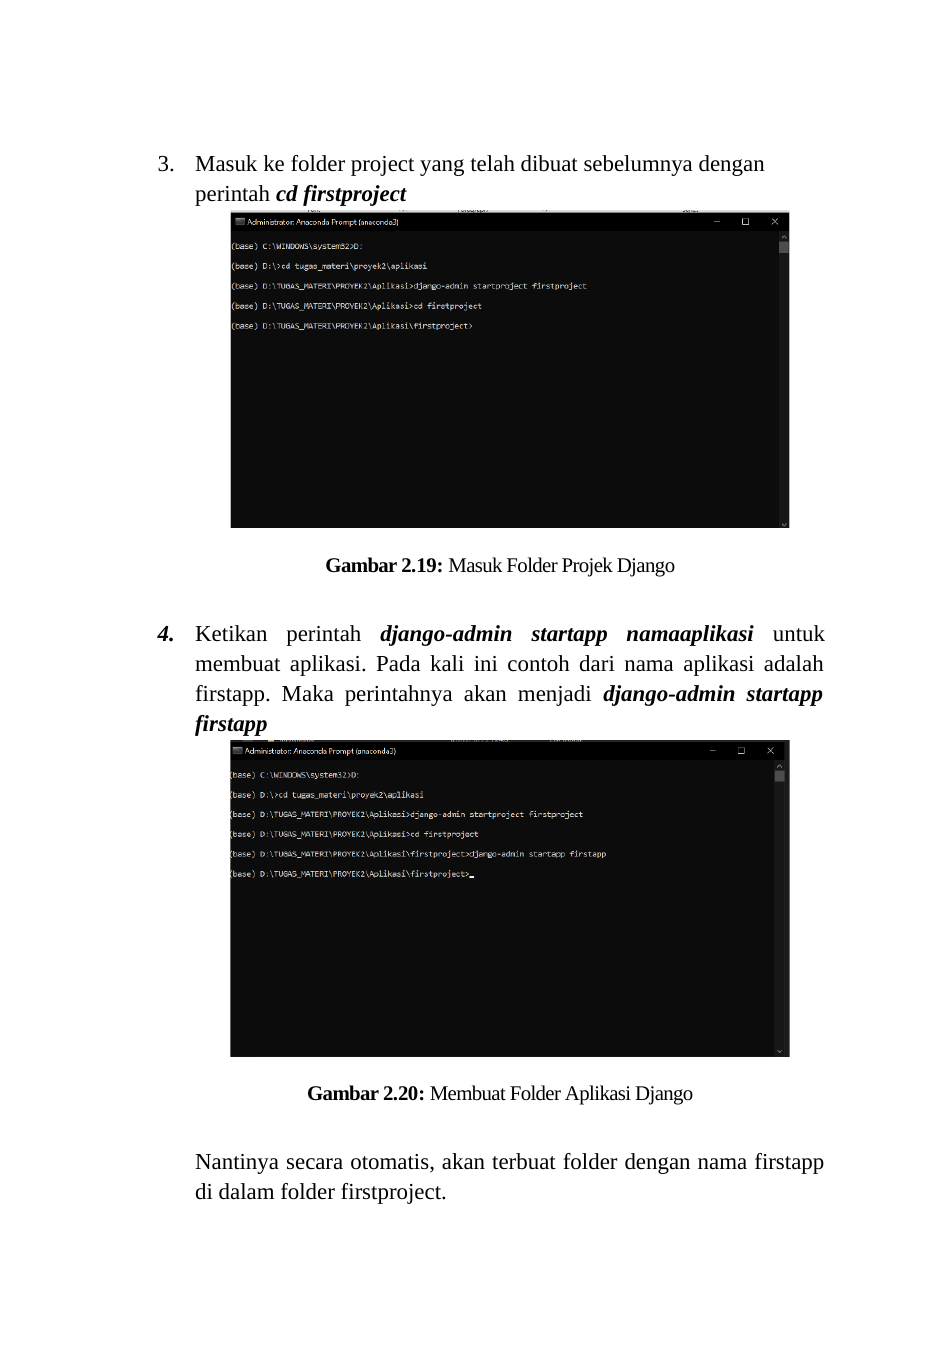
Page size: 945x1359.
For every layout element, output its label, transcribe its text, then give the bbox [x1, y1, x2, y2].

list Masuk ke folder project yang telah dibuat sebelumnya dengan perintah cd firstproject [157, 150, 825, 207]
text Gambar 2.19: Masuk Folder Projek Django [120, 553, 825, 577]
list Nantinya secara otomatis, akan terbuat folder dengan nama firstapp di dalam folder firstproject. [195, 1148, 825, 1204]
text Gambar 2.20: Membuat Folder Aplikasi Django [120, 1081, 825, 1105]
picture [230, 740, 790, 1057]
list Ketikan perintah django-admin startapp namaaplikasi untuk membuat aplikasi. Pada kali ini contoh dari nama aplikasi adalah firstapp. Maka perintahnya akan menjadi django-admin startapp firstapp [157, 619, 825, 737]
picture [230, 210, 790, 528]
